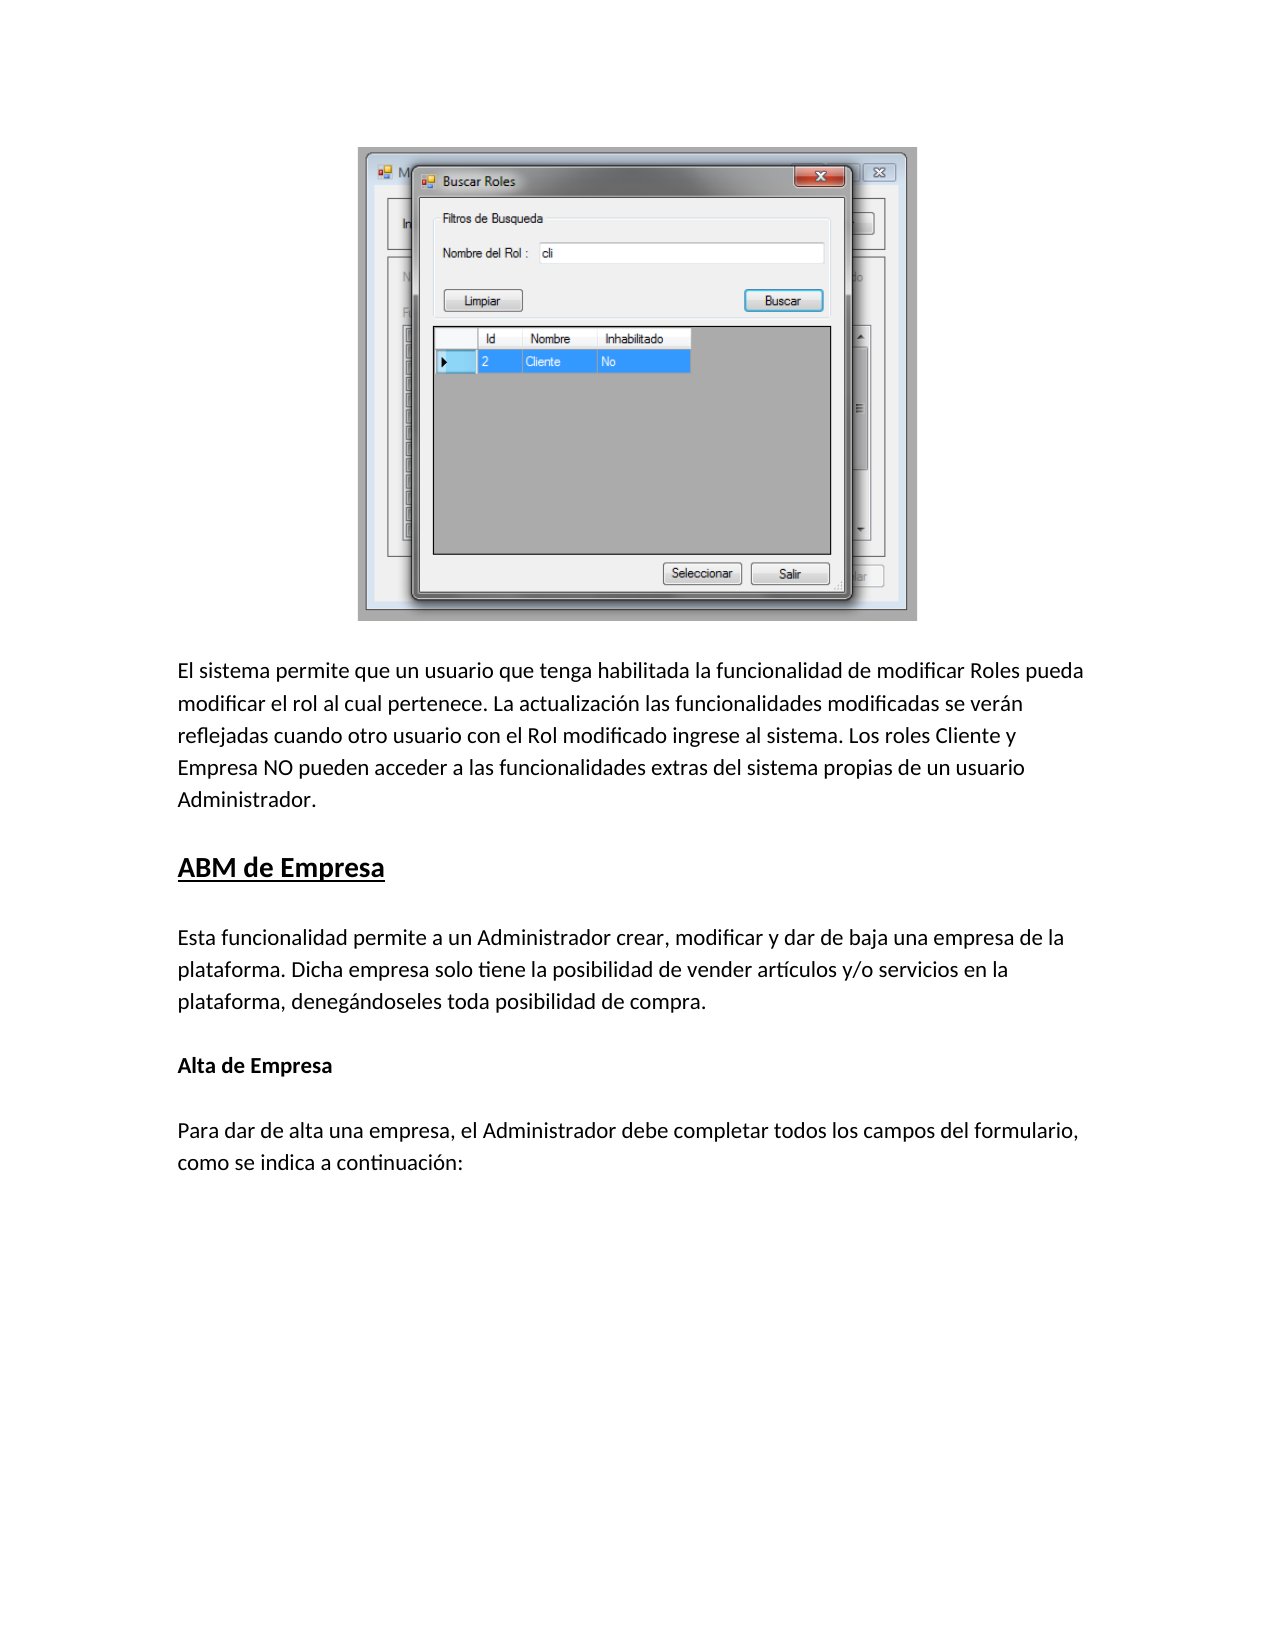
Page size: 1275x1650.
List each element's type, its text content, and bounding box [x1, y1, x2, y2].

text Esta funcionalidad permite a un Administrador crear, modificar y dar de baja una empresa de la plataforma. Dicha empresa solo tiene la posibilidad de vender artículos y/o servicios en la plataforma, denegándoseles toda posibilidad de compra. [177, 923, 1098, 1015]
text El sistema permite que un usuario que tenga habilitada la funcionalidad de modificar Roles pueda modificar el rol al cual pertenece. La actualización las funcionalidades modificadas se verán reflejadas cuando otro usuario con el Rol modificado ingrese al sistema. Los roles Cliente y Empresa NO pueden acceder a las funcionalidades extras del sistema propias de un usuario Administrador. [177, 656, 1098, 813]
picture [357, 147, 918, 621]
text Para dar de alta una empresa, el Administrador debe completar todos los campos del formulario, como se indica a continuación: [177, 1116, 1098, 1176]
text ABM de Empresa [177, 849, 1098, 885]
text Alta de Empresa [177, 1051, 1098, 1079]
